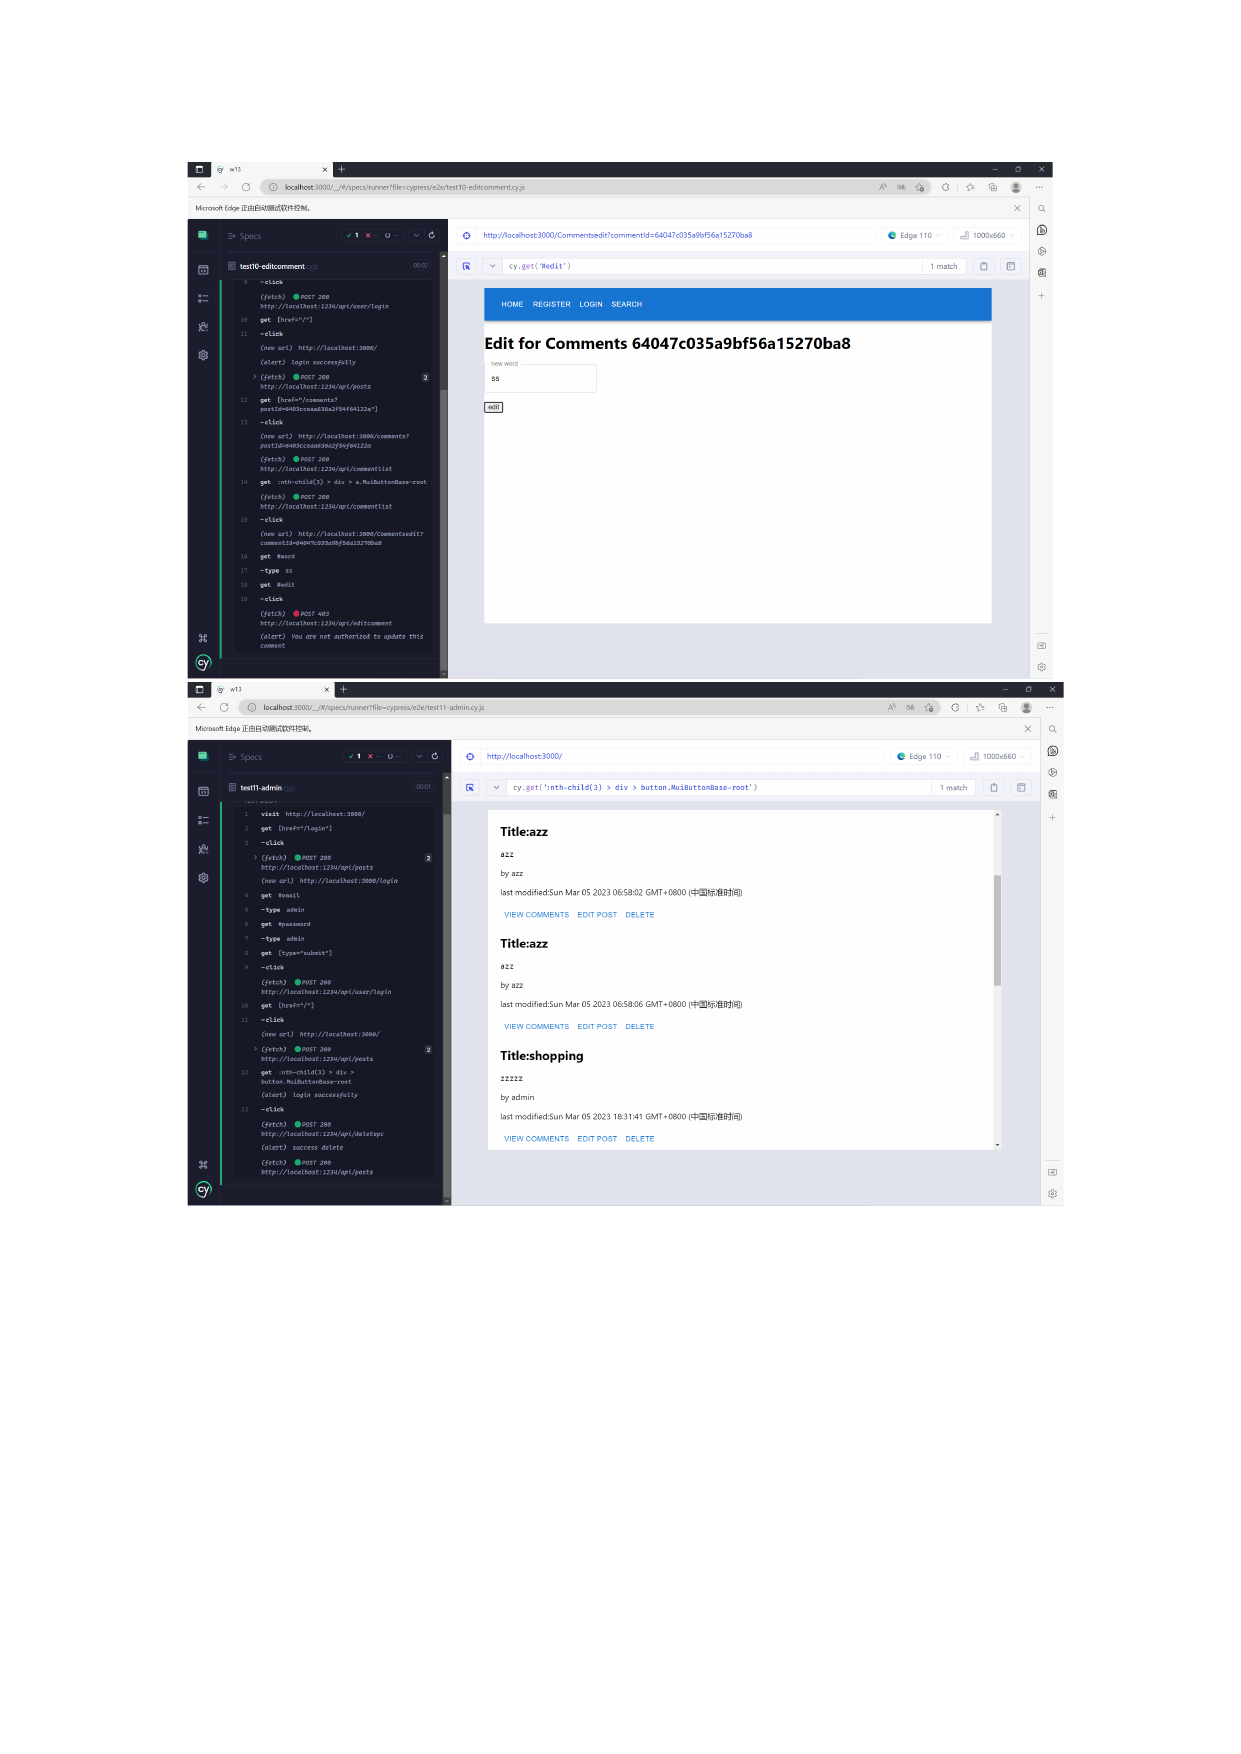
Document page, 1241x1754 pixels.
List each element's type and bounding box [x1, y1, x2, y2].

picture [187, 682, 1064, 1206]
picture [187, 162, 1053, 679]
